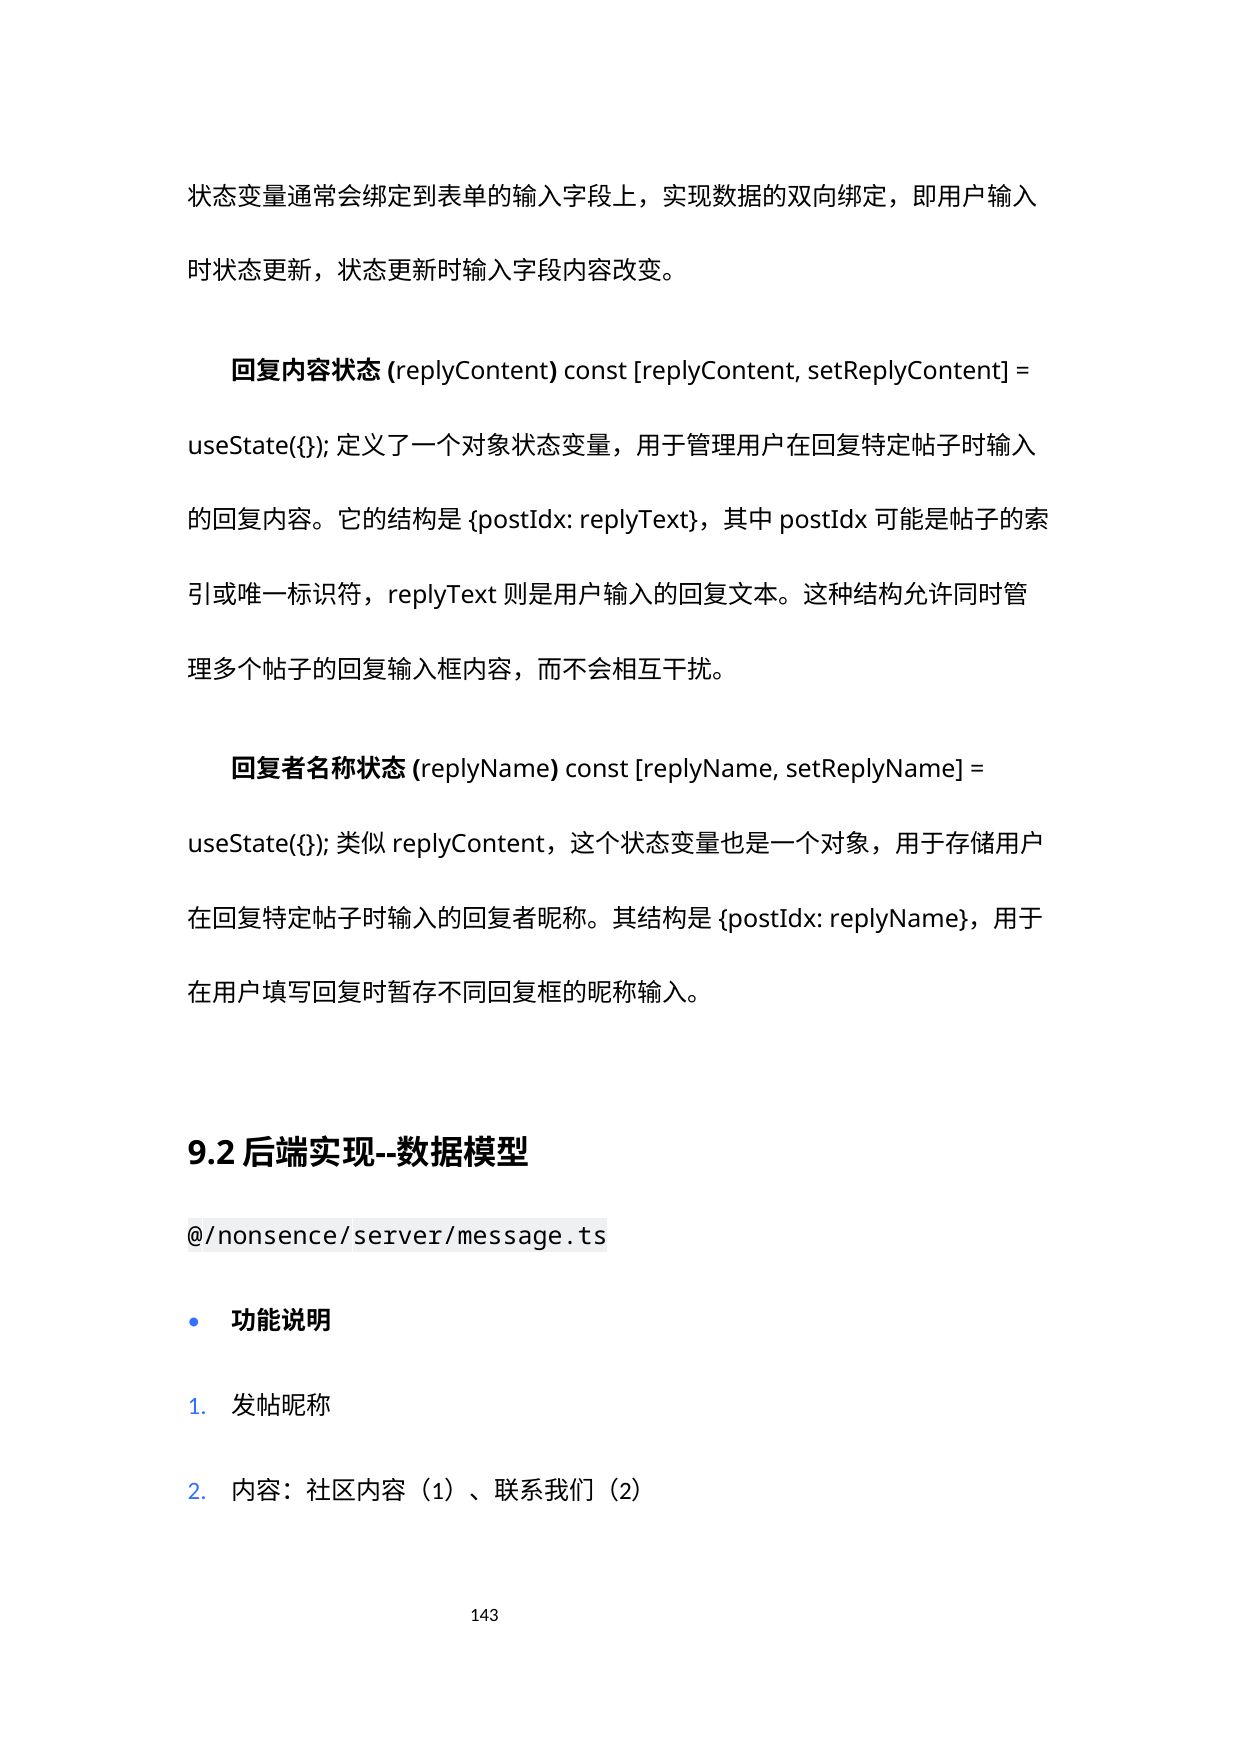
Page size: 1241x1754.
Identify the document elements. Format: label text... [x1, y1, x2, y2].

list 内容：社区内容（1）、联系我们（2） [187, 1456, 1053, 1521]
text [187, 162, 1053, 301]
text 回复内容状态 (replyContent) const [replyContent, setReplyContent] = useState({}); 定义了一个对象状态变量，用于管理用户在回复特定帖子时输入的回复内容。它的结构是 {postIdx: replyText}，其中 postIdx 可能是帖子的索引或唯一标识符，replyText 则是用户输入的回复文本。这种结构允许同时管理多个帖子的回复输入框内容，而不会相互干扰。 [187, 336, 1053, 700]
list 发帖昵称 [187, 1371, 1053, 1436]
list 功能说明 [187, 1286, 1053, 1351]
text 回复者名称状态 (replyName) const [replyName, setReplyName] = useState({}); 类似 replyContent，这个状态变量也是一个对象，用于存储用户在回复特定帖子时输入的回复者昵称。其结构是 {postIdx: replyName}，用于在用户填写回复时暂存不同回复框的昵称输入。 [187, 734, 1053, 1023]
text @/nonsence/server/message.ts [187, 1202, 1053, 1267]
subtitle 9.2后端实现--数据模型 [187, 1117, 1053, 1182]
